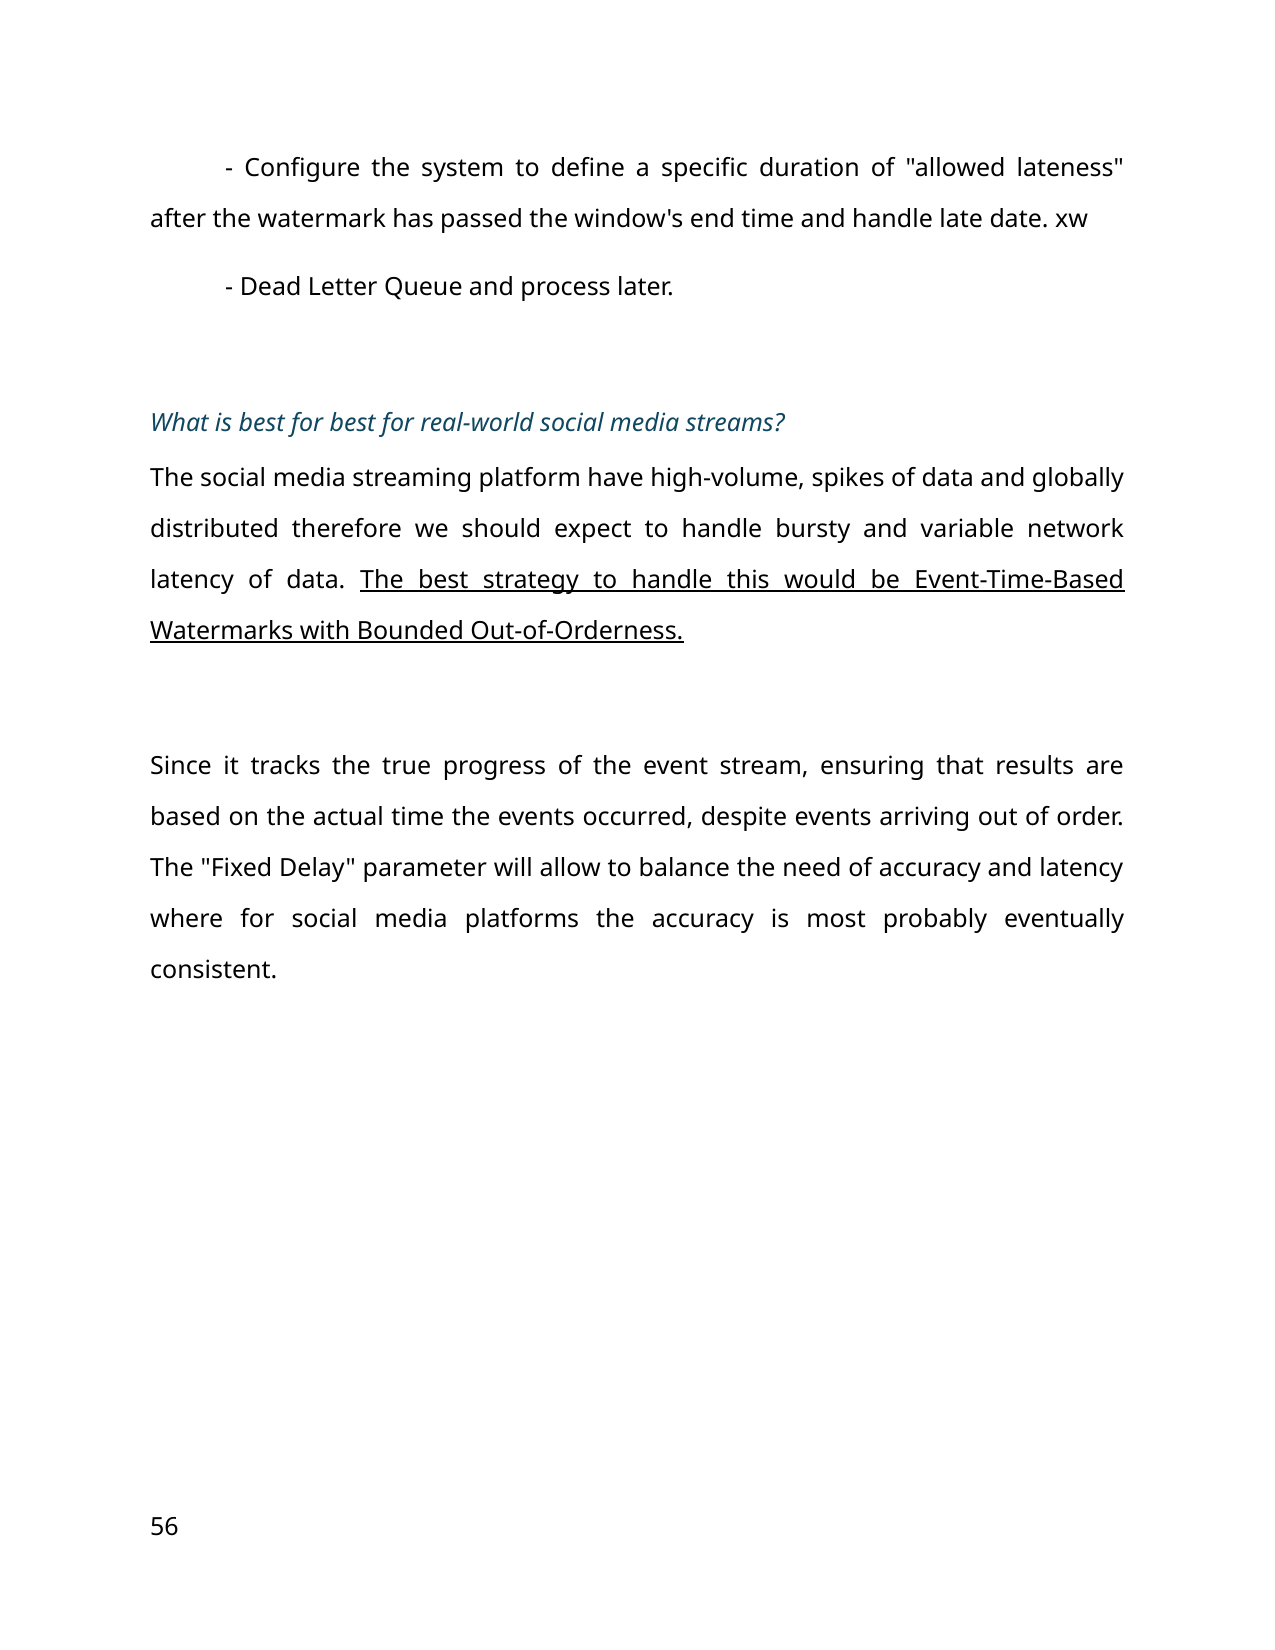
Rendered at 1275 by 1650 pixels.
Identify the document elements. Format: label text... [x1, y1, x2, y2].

text Since it tracks the true progress of the event stream, ensuring that results are based on the actual time the events occurred, despite events arriving out of order. The "Fixed Delay" parameter will allow to balance the need of accuracy and latency where for social media platforms the accuracy is most probably eventually consistent. [150, 748, 1125, 986]
subtitle What is best for best for real-world social media streams? [150, 404, 1125, 438]
text - Dead Letter Queue and process later. [150, 269, 1125, 303]
text - Configure the system to define a specific duration of "allowed lateness" after the watermark has passed the window's end time and handle late date. xw [150, 150, 1125, 235]
text The social media streaming platform have high-volume, spikes of data and globally distributed therefore we should expect to handle bursty and variable network latency of data. The best strategy to handle this would be Event-Time-Based Watermarks with Bounded Out-of-Orderness. [150, 459, 1125, 647]
